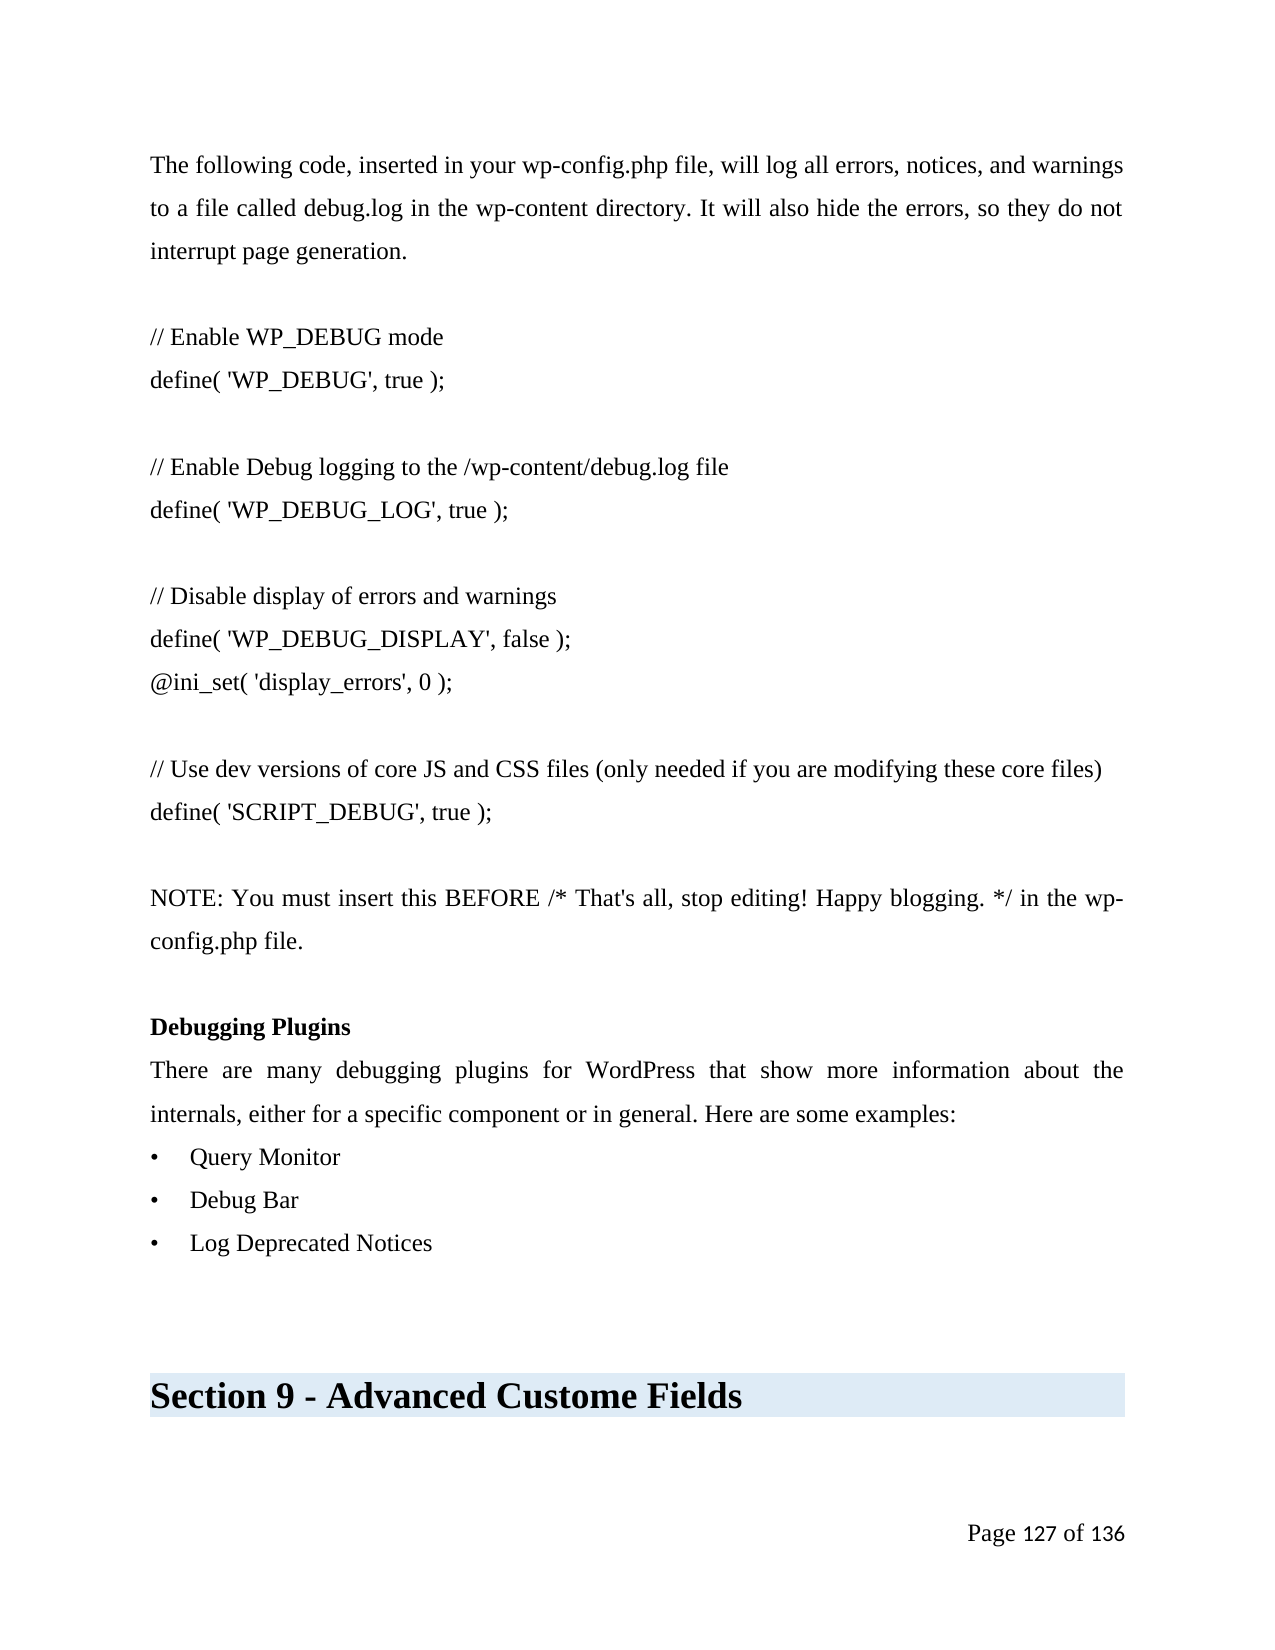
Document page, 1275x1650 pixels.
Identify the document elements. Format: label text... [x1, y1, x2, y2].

text The following code, inserted in your wp-config.php file, will log all errors, notices, and warnings to a file called debug.log in the wp-content directory. It will also hide the errors, so they do not interrupt page generation. [150, 150, 1125, 265]
text NOTE: You must insert this BEFORE /* That's all, stop editing! Happy blogging. */ in the wp-config.php file. [150, 883, 1125, 955]
text There are many debugging plugins for WordPress that show more information about the internals, either for a specific component or in general. Here are some examples: [150, 1056, 1125, 1127]
text define( 'SCRIPT_DEBUG', true ); [150, 797, 1125, 826]
text define( 'WP_DEBUG_DISPLAY', false ); [150, 624, 1125, 653]
text // Use dev versions of core JS and CSS files (only needed if you are modifying these core files) [150, 754, 1125, 782]
text // Disable display of errors and warnings [150, 581, 1125, 610]
text // Enable Debug logging to the /wp-content/debug.log file [150, 452, 1125, 481]
text define( 'WP_DEBUG_LOG', true ); [150, 495, 1125, 524]
text @ini_set( 'display_errors', 0 ); [150, 667, 1125, 696]
text // Enable WP_DEBUG mode [150, 322, 1125, 351]
list Log Deprecated Notices [150, 1228, 1125, 1257]
text define( 'WP_DEBUG', true ); [150, 366, 1125, 394]
list Query Monitor [150, 1142, 1125, 1171]
list Debug Bar [150, 1185, 1125, 1214]
text Debugging Plugins [150, 1012, 1125, 1041]
subtitle Section 9 - Advanced Custome Fields [150, 1373, 1125, 1417]
